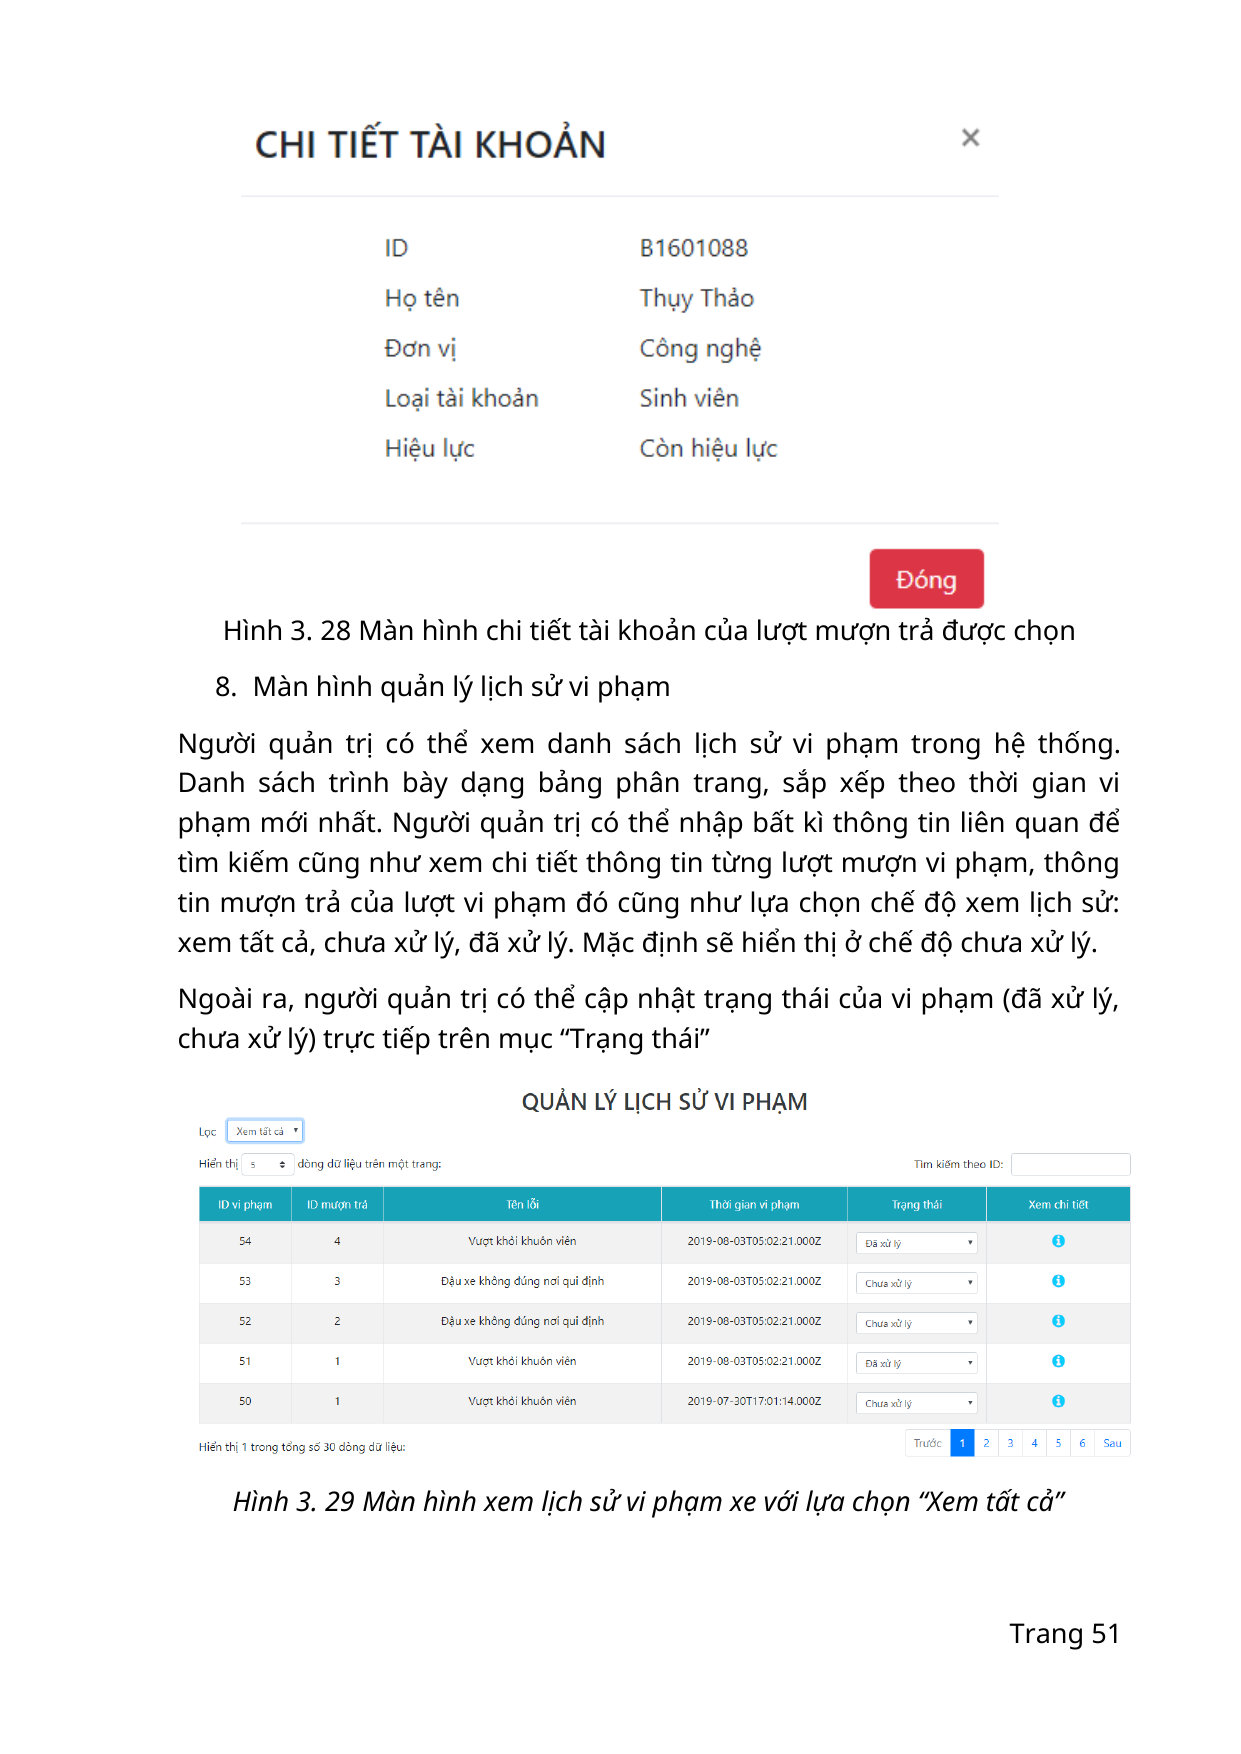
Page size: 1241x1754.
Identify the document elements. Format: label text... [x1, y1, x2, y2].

picture [241, 118, 999, 609]
picture [177, 1075, 1152, 1464]
text Hình 3. 29 Màn hình xem lịch sử vi phạm xe với lựa chọn “Xem tất cả” [177, 1483, 1122, 1519]
list Màn hình quản lý lịch sử vi phạm [215, 668, 1122, 704]
text Ngoài ra, người quản trị có thể cập nhật trạng thái của vi phạm (đã xử lý, chưa xử lý) trực tiếp trên mục “Trạng thái” [177, 979, 1122, 1056]
text Người quản trị có thể xem danh sách lịch sử vi phạm trong hệ thống. Danh sách trình bày dạng bảng phân trang, sắp xếp theo thời gian vi phạm mới nhất. Người quản trị có thể nhập bất kì thông tin liên quan để tìm kiếm cũng như xem chi tiết thông tin từng lượt mượn vi phạm, thông tin mượn trả của lượt vi phạm đó cũng như lựa chọn chế độ xem lịch sử: xem tất cả, chưa xử lý, đã xử lý. Mặc định sẽ hiển thị ở chế độ chưa xử lý. [177, 724, 1122, 960]
